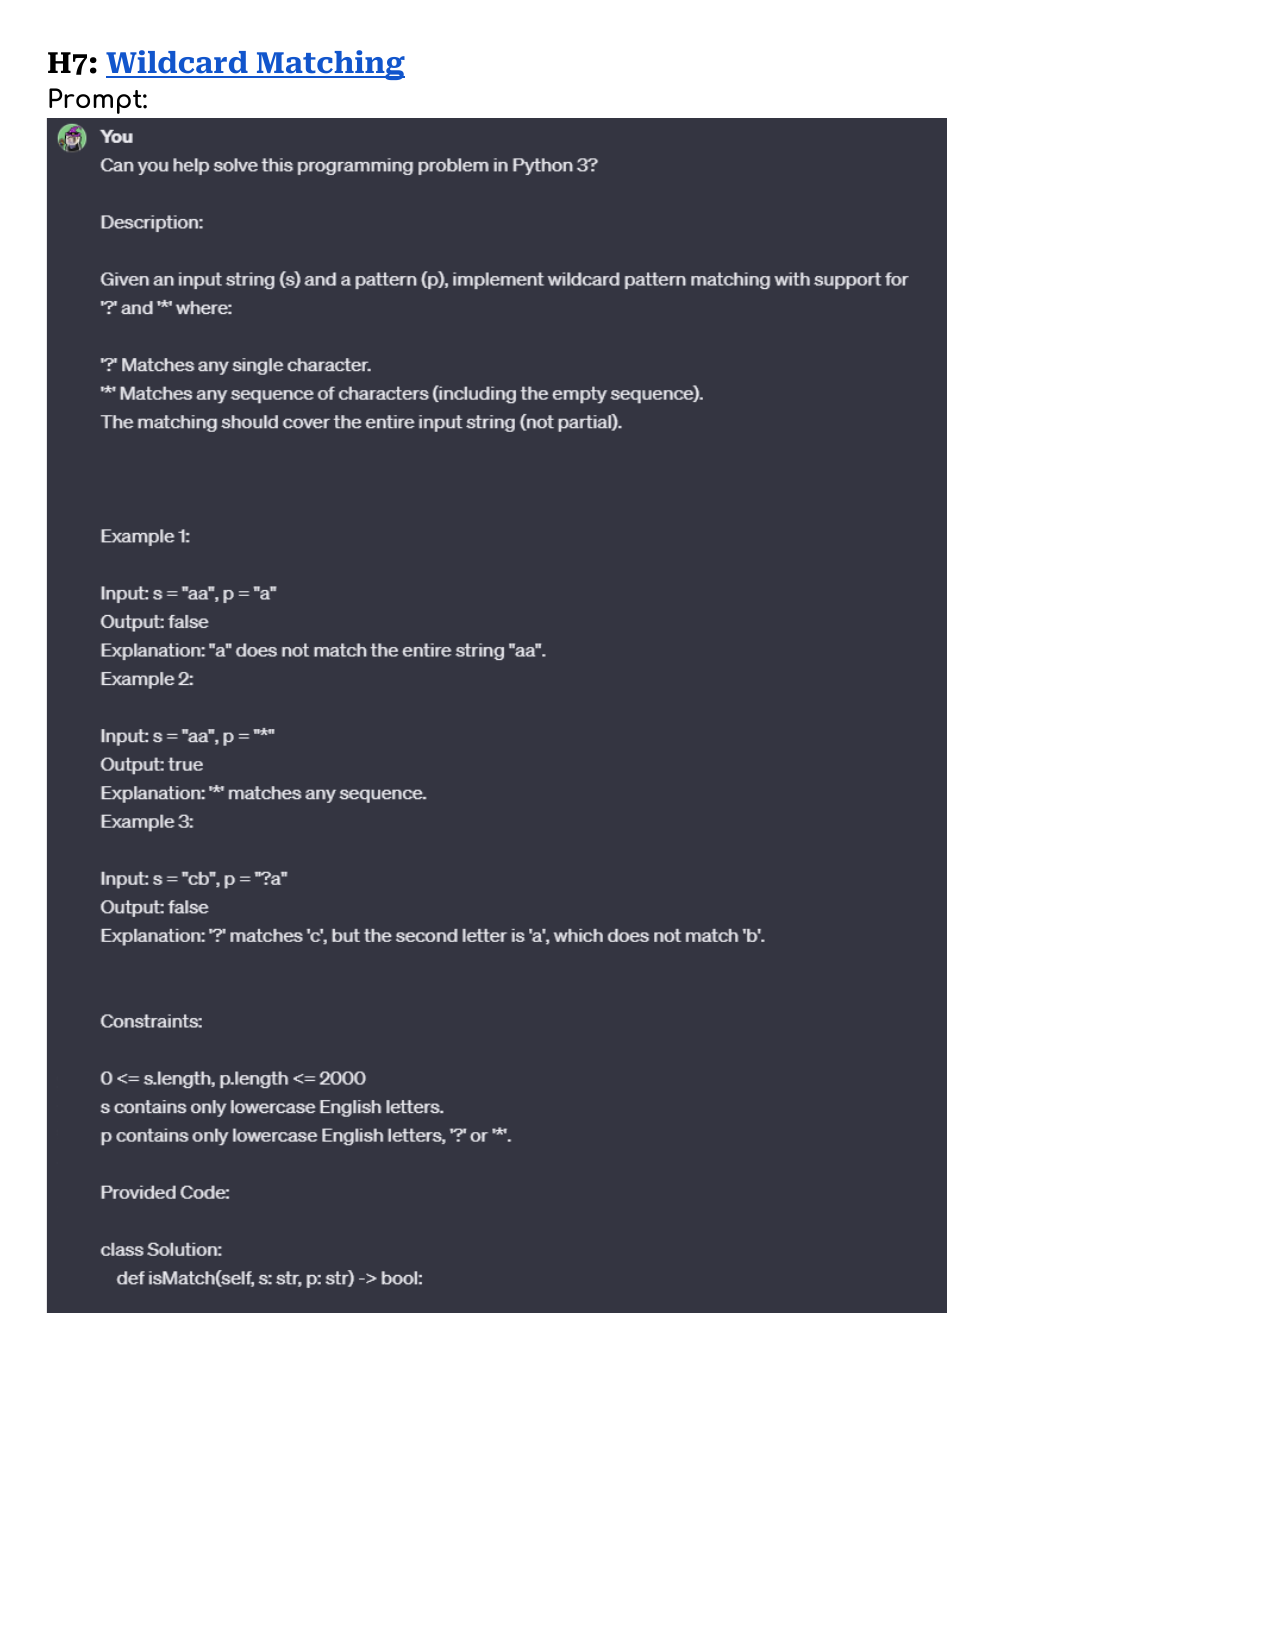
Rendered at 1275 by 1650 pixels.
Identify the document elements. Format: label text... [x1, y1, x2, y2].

picture [46, 118, 947, 1313]
subtitle Prompt: [47, 86, 1209, 114]
subtitle H7: Wildcard Matching [47, 47, 1209, 81]
